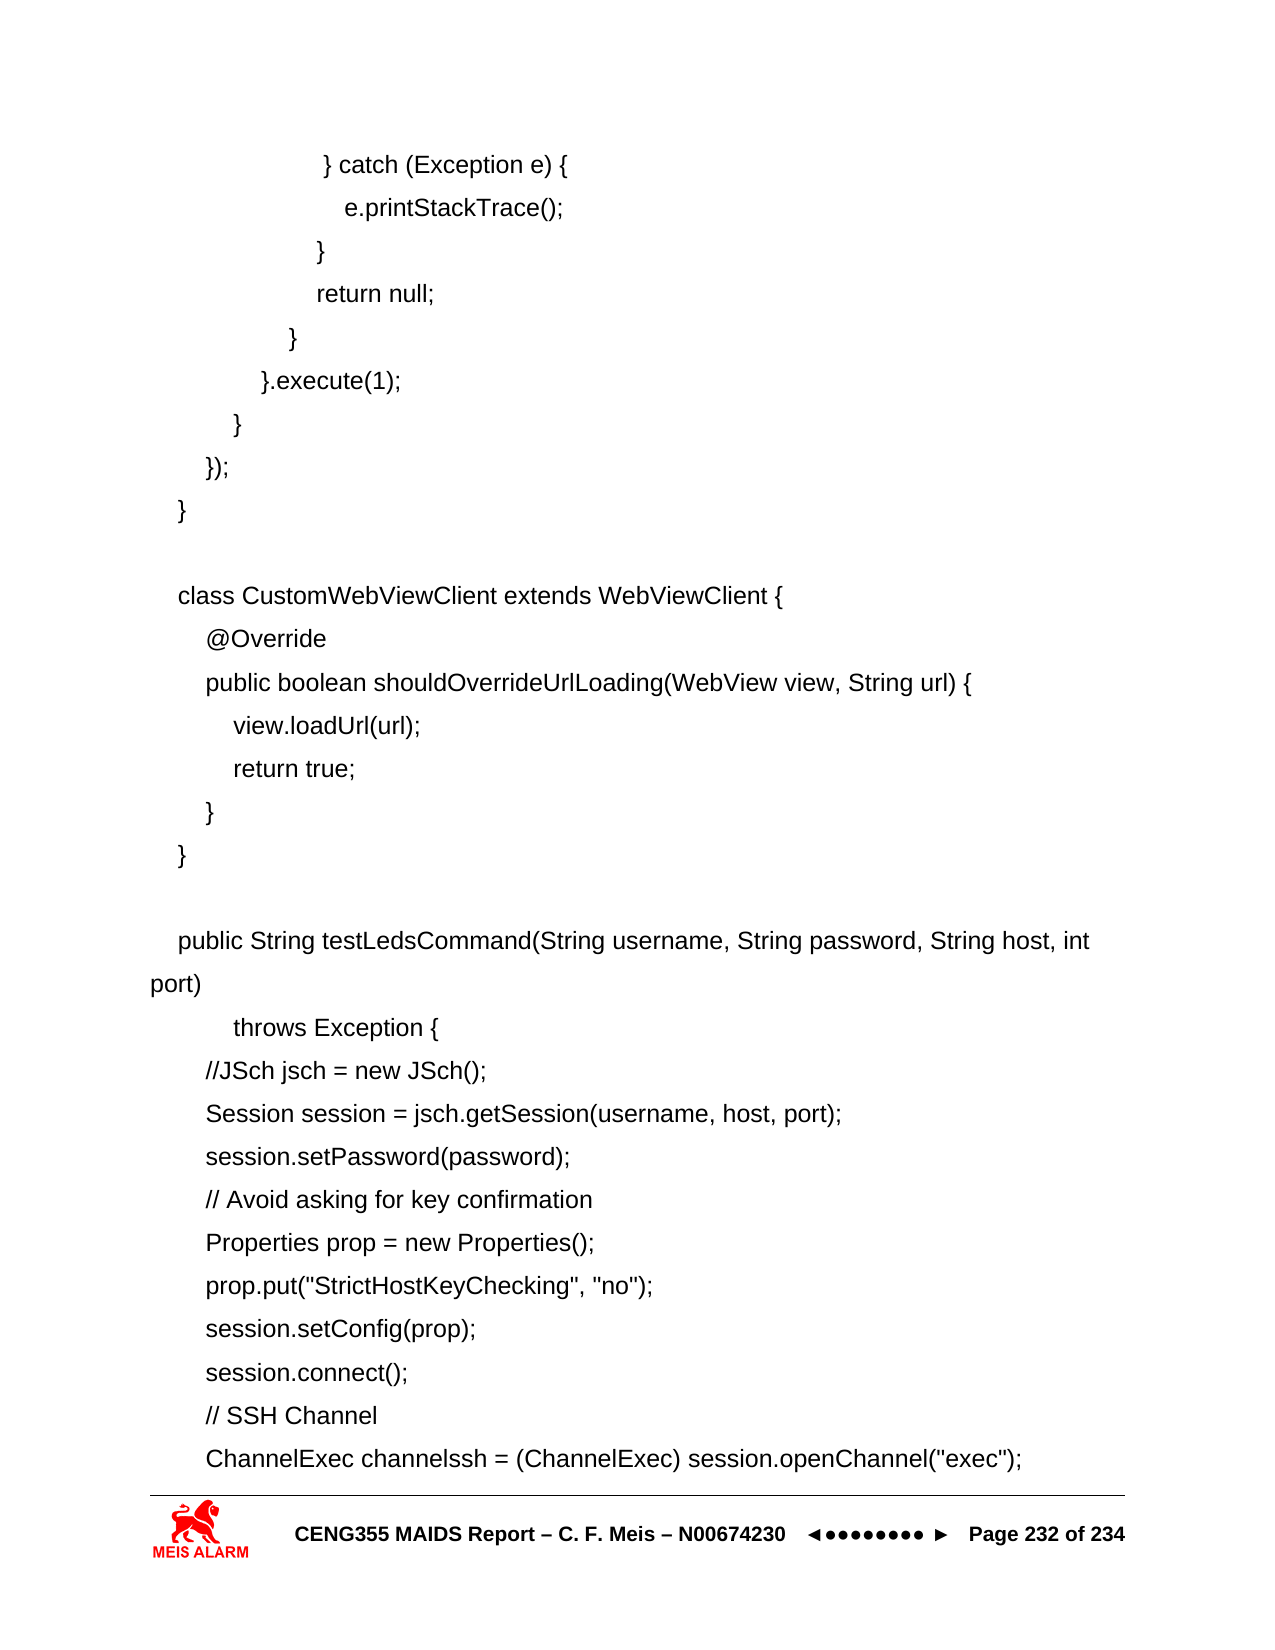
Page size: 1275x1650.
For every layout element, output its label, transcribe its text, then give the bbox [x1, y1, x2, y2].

text public String testLedsCommand(String username, String password, String host, int port) [150, 926, 1125, 998]
text // Avoid asking for key confirmation [150, 1185, 1125, 1214]
text session.connect(); [150, 1357, 1125, 1386]
text } [150, 236, 1125, 265]
text session.setConfig(prop); [150, 1314, 1125, 1343]
text public boolean shouldOverrideUrlLoading(WebView view, String url) { [150, 667, 1125, 696]
text @Override [150, 624, 1125, 653]
text view.loadUrl(url); [150, 711, 1125, 739]
text session.setPassword(password); [150, 1142, 1125, 1171]
text prop.put("StrictHostKeyChecking", "no"); [150, 1271, 1125, 1300]
text throws Exception { [150, 1012, 1125, 1041]
text } [150, 322, 1125, 351]
text } [150, 840, 1125, 869]
text }); [150, 452, 1125, 481]
picture [150, 1498, 253, 1561]
text return null; [150, 279, 1125, 308]
text Properties prop = new Properties(); [150, 1228, 1125, 1257]
text } [150, 495, 1125, 524]
text class CustomWebViewClient extends WebViewClient { [150, 581, 1125, 610]
text // SSH Channel [150, 1401, 1125, 1429]
text return true; [150, 754, 1125, 782]
text } [150, 797, 1125, 826]
text //JSch jsch = new JSch(); [150, 1056, 1125, 1084]
text Session session = jsch.getSession(username, host, port); [150, 1099, 1125, 1127]
text } [150, 409, 1125, 437]
text ChannelExec channelssh = (ChannelExec) session.openChannel("exec"); [150, 1444, 1125, 1472]
text }.execute(1); [150, 366, 1125, 394]
text } catch (Exception e) { [150, 150, 1125, 179]
text e.printStackTrace(); [150, 193, 1125, 222]
